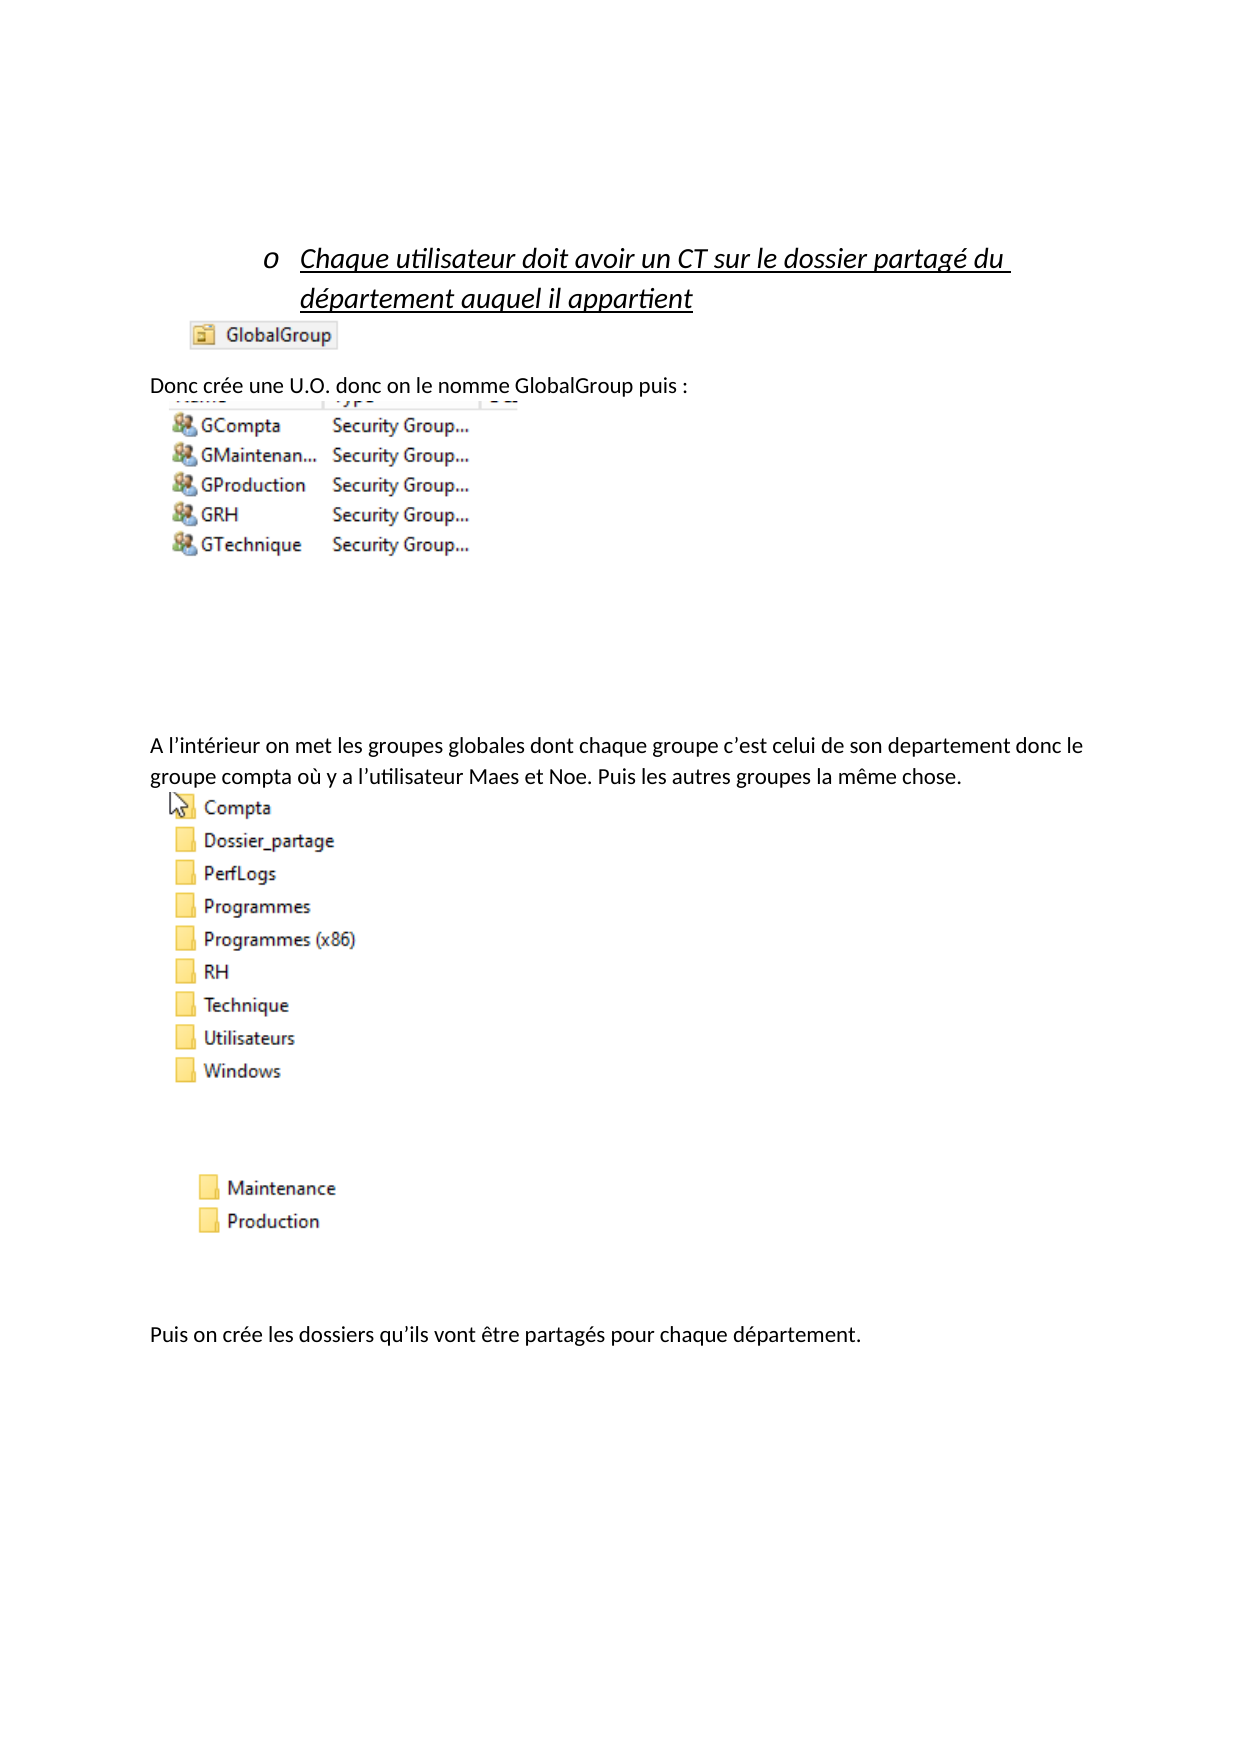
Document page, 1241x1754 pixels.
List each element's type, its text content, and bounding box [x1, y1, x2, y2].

text Puis on crée les dossiers qu’ils vont être partagés pour chaque département. [150, 1320, 1090, 1348]
list Chaque utilisateur doit avoir un CT sur le dossier partagé du département auquel il appartient [262, 241, 1090, 316]
text A l’intérieur on met les groupes globales dont chaque groupe c’est celui de son departement donc le groupe compta où y a l’utilisateur Maes et Noe. Puis les autres groupes la même chose. [150, 732, 1090, 790]
text Donc crée une U.O. donc on le nomme GlobalGroup puis : [150, 371, 1090, 399]
